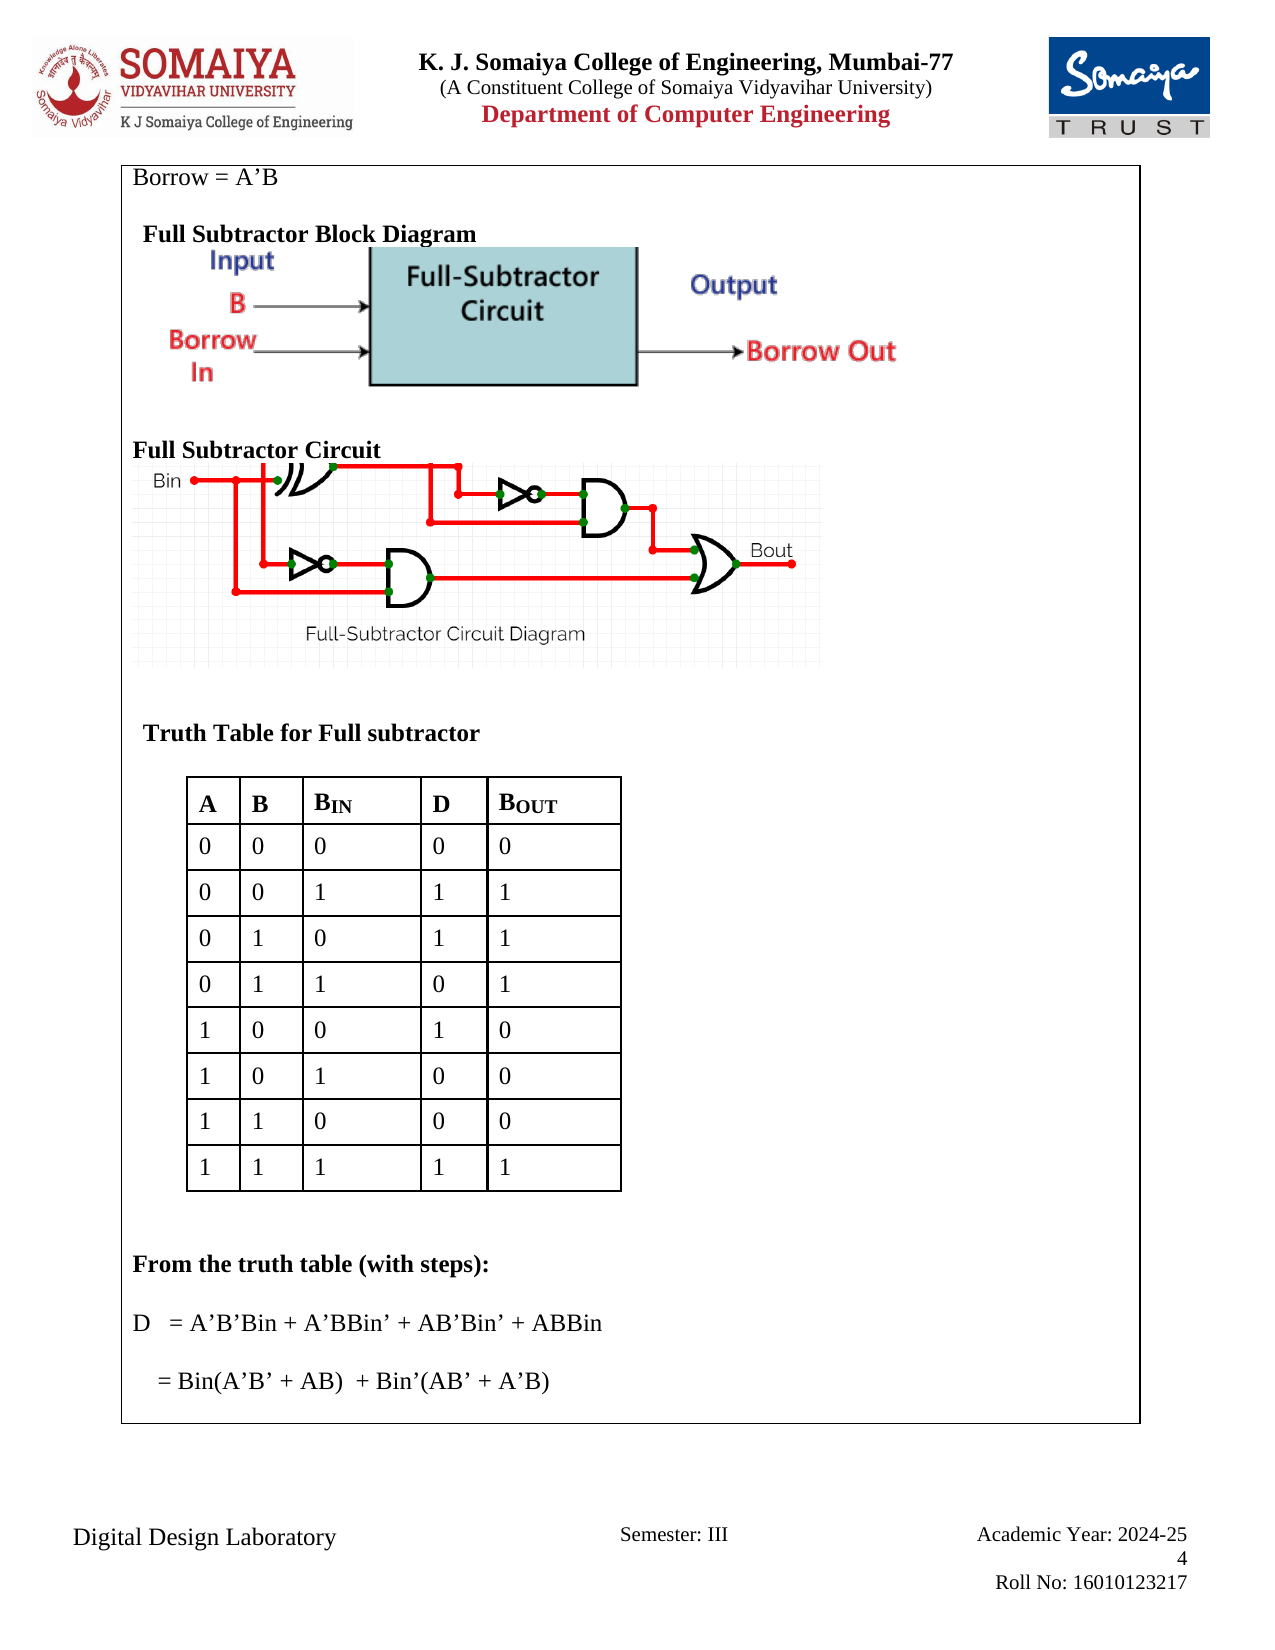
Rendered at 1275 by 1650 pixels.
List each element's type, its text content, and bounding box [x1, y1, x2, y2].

picture [31, 37, 356, 138]
picture [132, 247, 900, 402]
picture [132, 463, 823, 668]
picture [1048, 37, 1210, 138]
